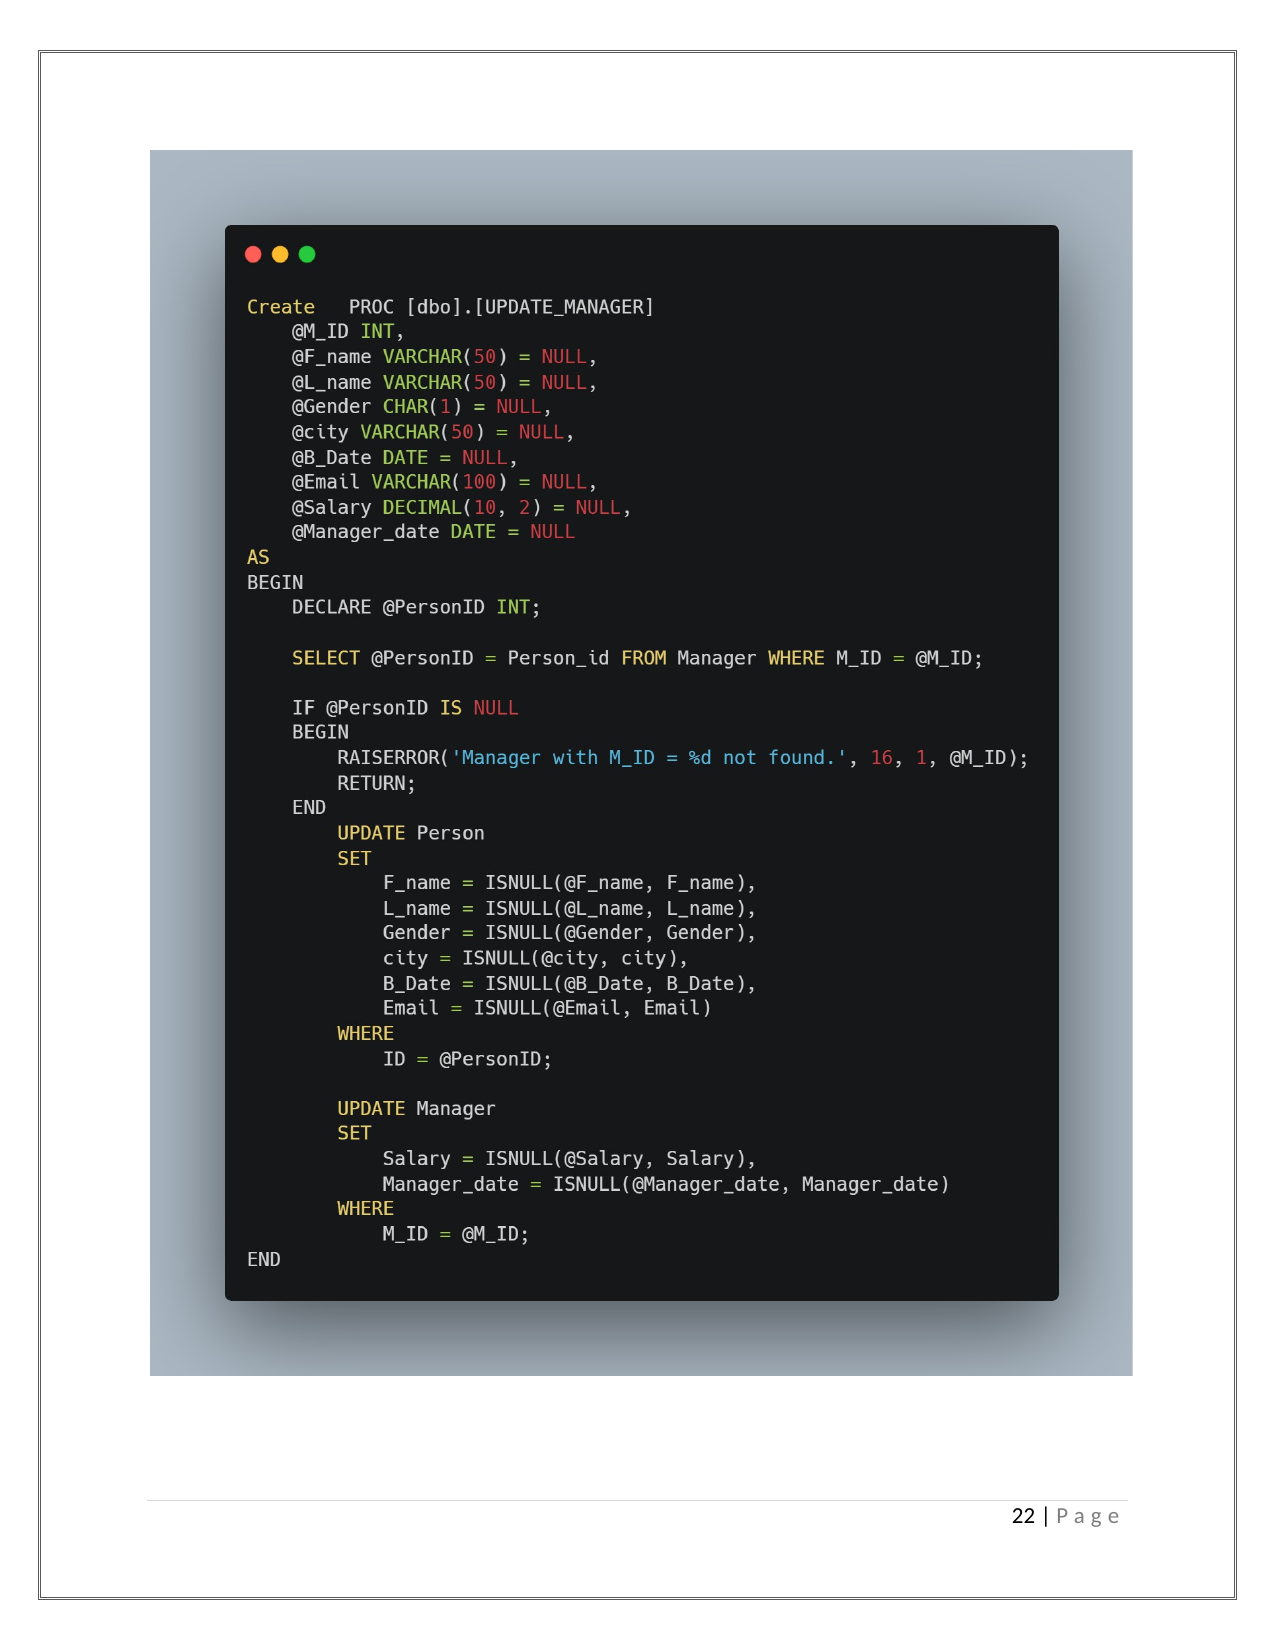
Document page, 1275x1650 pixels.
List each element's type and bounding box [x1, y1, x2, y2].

picture [150, 150, 1133, 1376]
